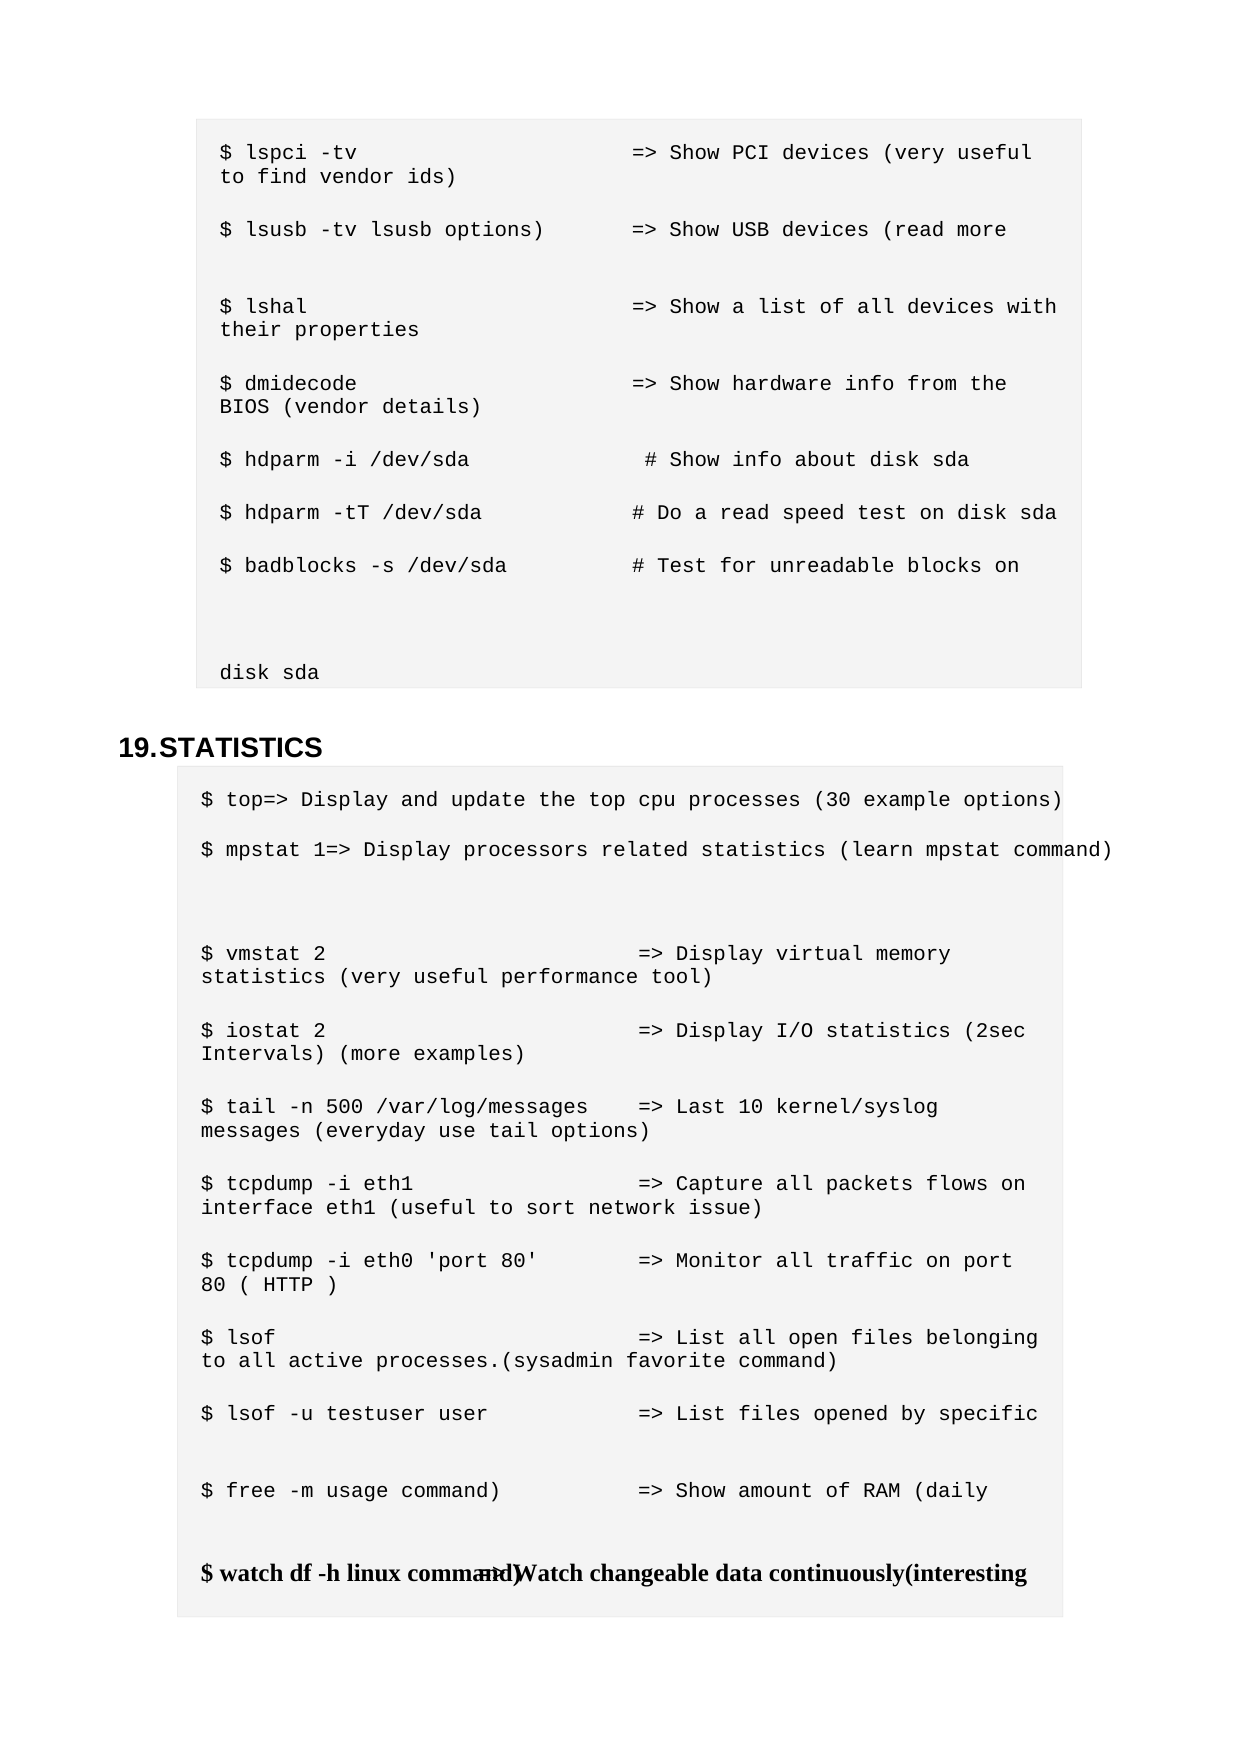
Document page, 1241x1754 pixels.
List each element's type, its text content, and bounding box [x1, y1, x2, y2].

list STATISTICS [118, 731, 1142, 764]
